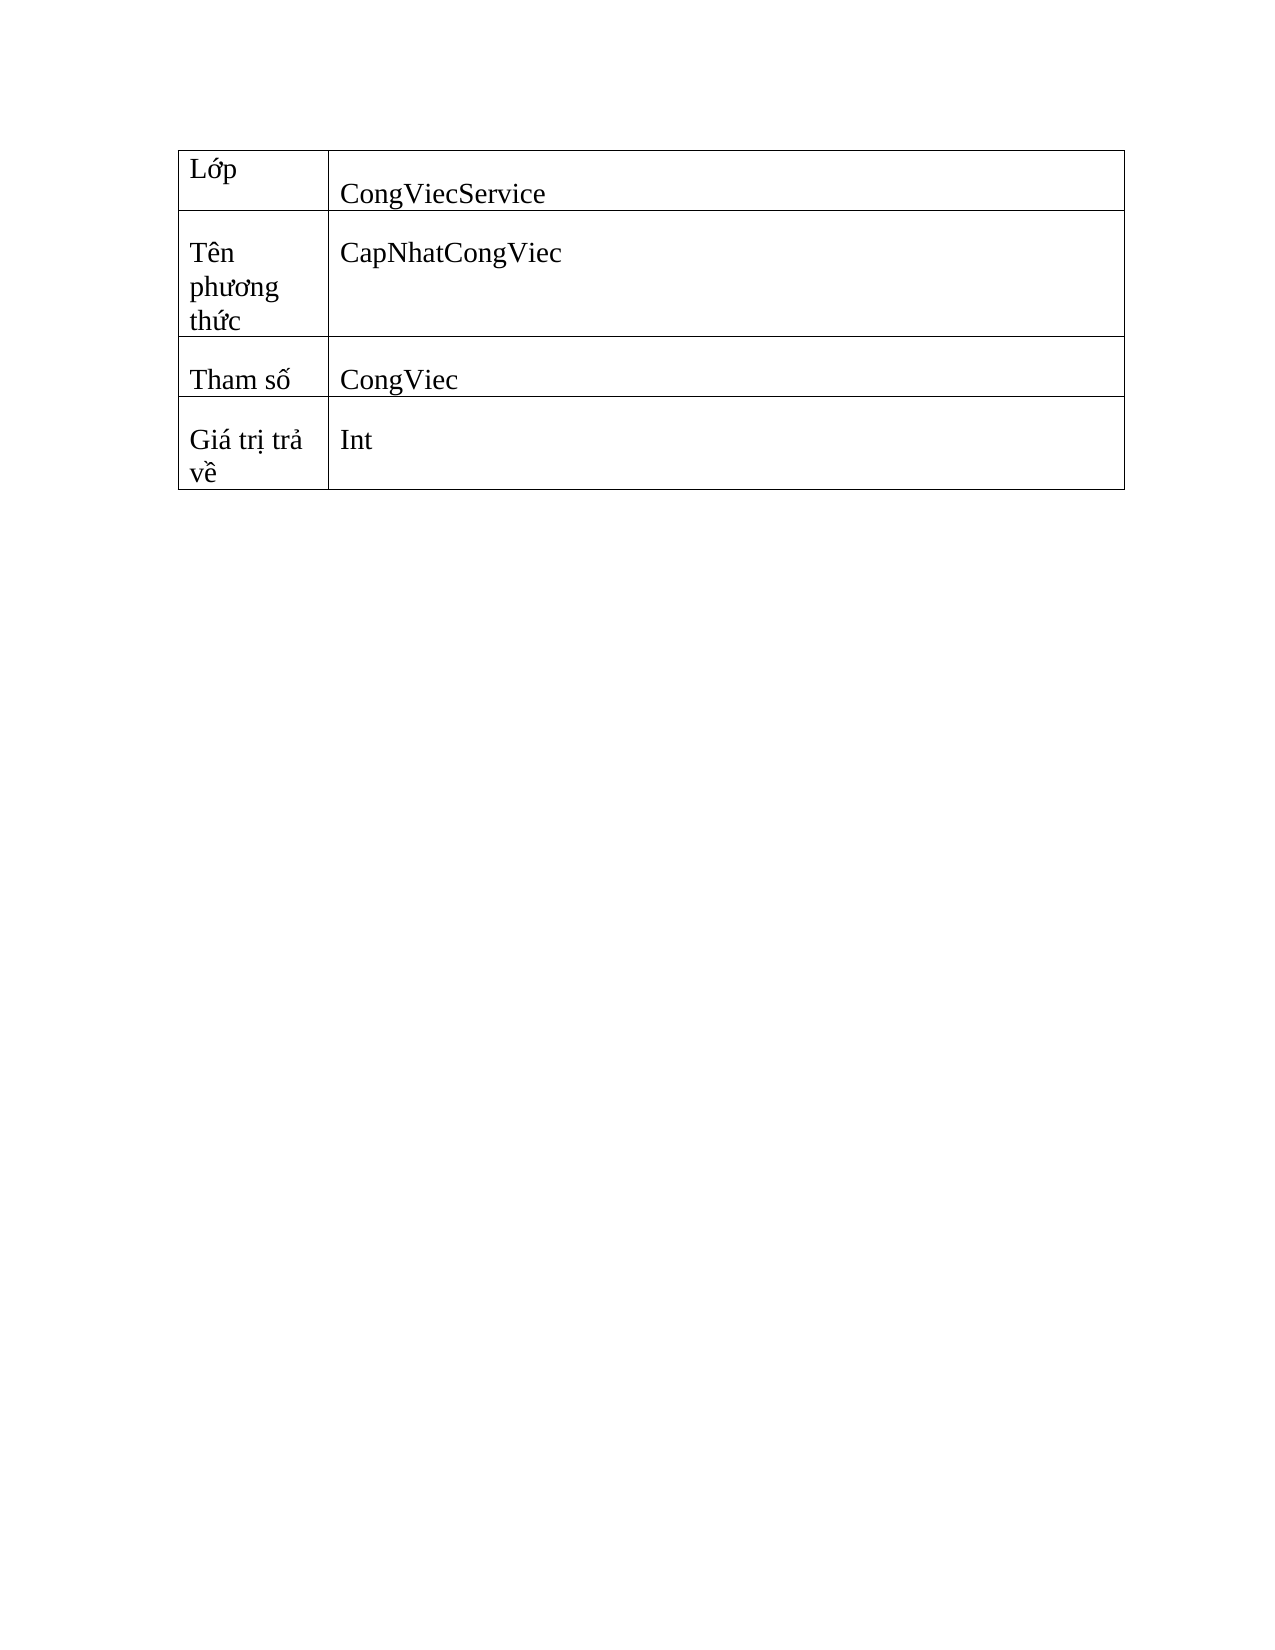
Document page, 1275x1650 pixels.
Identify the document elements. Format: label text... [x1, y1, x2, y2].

table_cell Lớp [179, 151, 328, 209]
table_cell Int [329, 397, 1124, 489]
table_cell Tham số [179, 337, 328, 396]
table_cell CongViec [329, 337, 1124, 396]
table_cell Giá trị trả về [179, 397, 328, 489]
table_cell CongViecService [329, 151, 1124, 209]
table_cell Tên phương thức [179, 211, 328, 336]
table_cell CapNhatCongViec [329, 211, 1124, 336]
